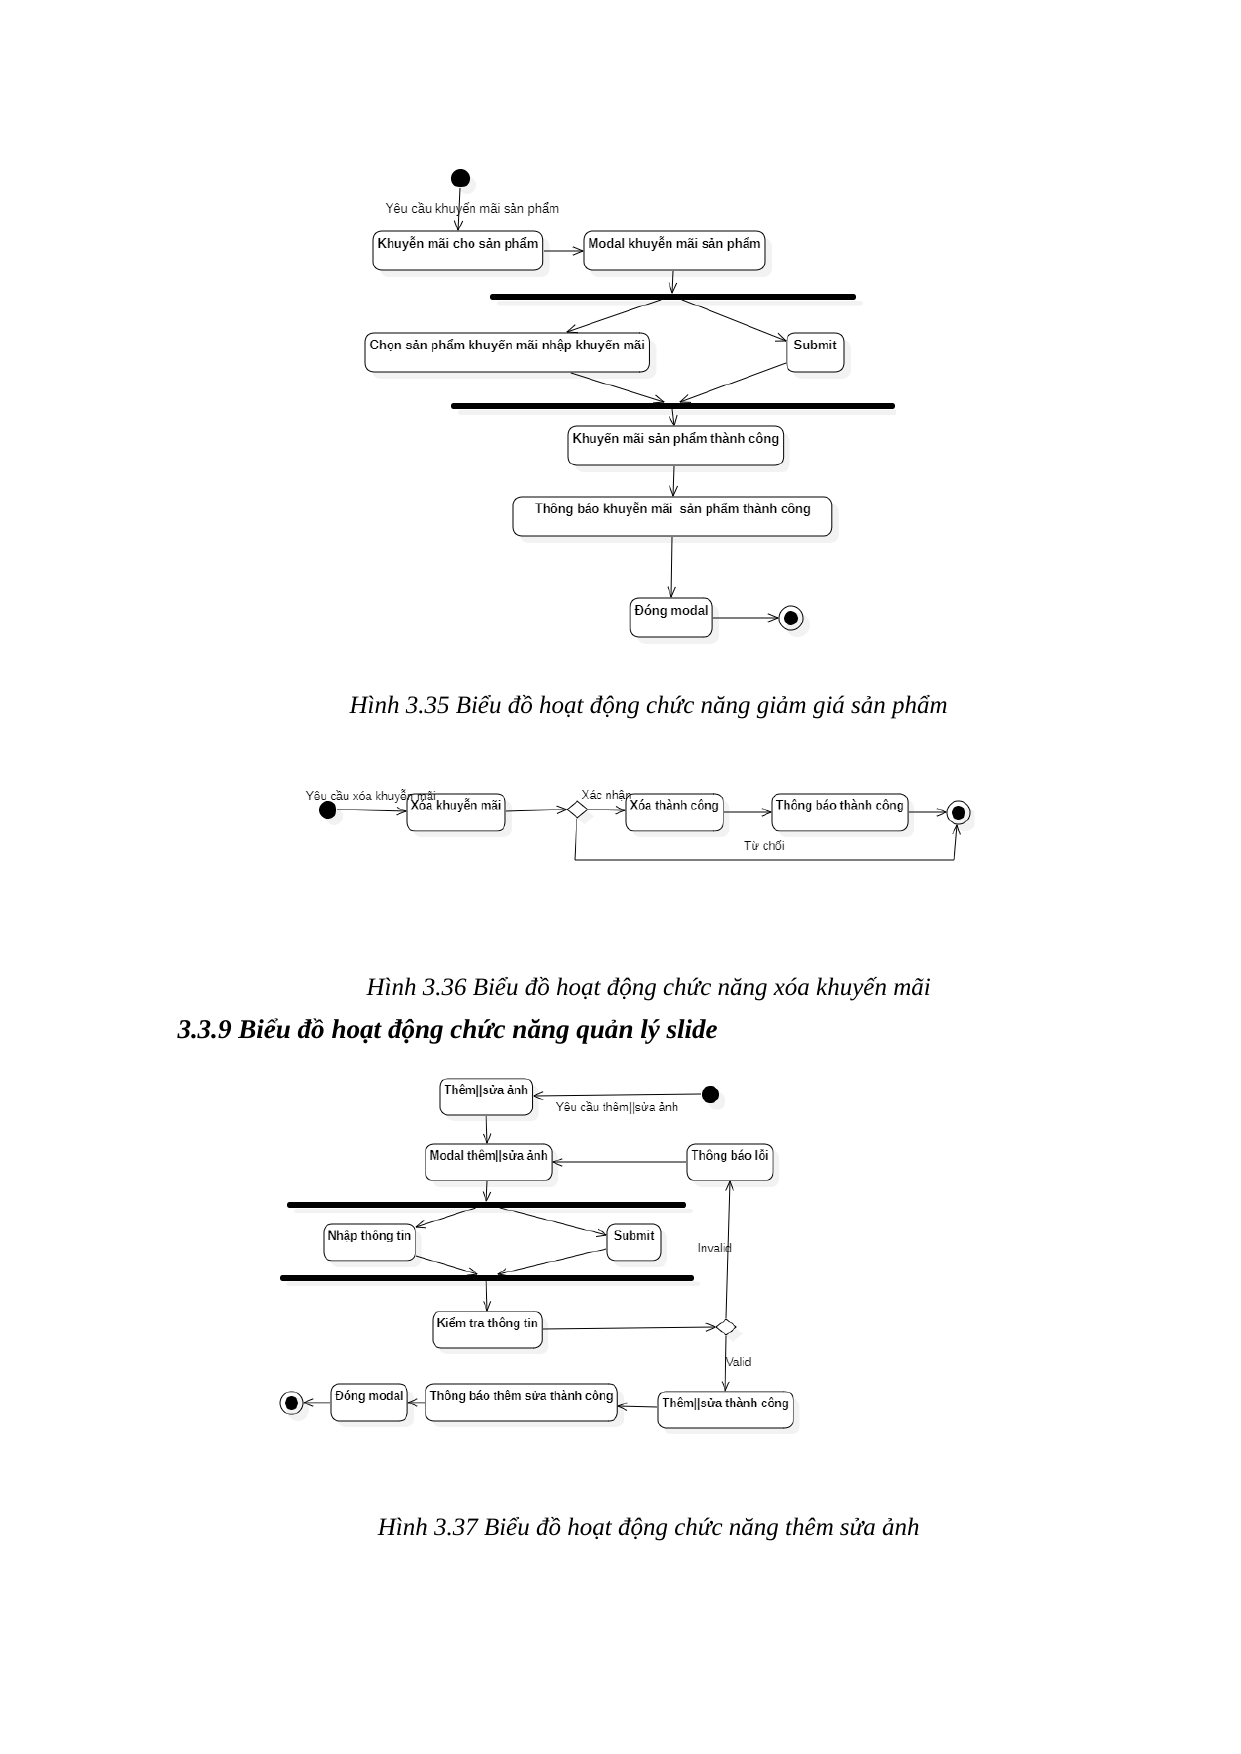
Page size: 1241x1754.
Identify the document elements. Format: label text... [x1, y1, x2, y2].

picture [294, 731, 1005, 945]
text Hình 3.38 Biểu đồ hoạt động chức năng thêm sửa ảnh [177, 1512, 1122, 1541]
text Hình 3.37 Biểu đồ hoạt động chức năng xóa khuyến mãi [177, 972, 1122, 1001]
subtitle Biểu đồ hoạt động chức năng quản lý slide [177, 1013, 1122, 1045]
picture [227, 1069, 1072, 1484]
picture [274, 147, 1025, 662]
text Hình 3.36 Biểu đồ hoạt động chức năng giảm giá sản phẩm [177, 690, 1122, 718]
